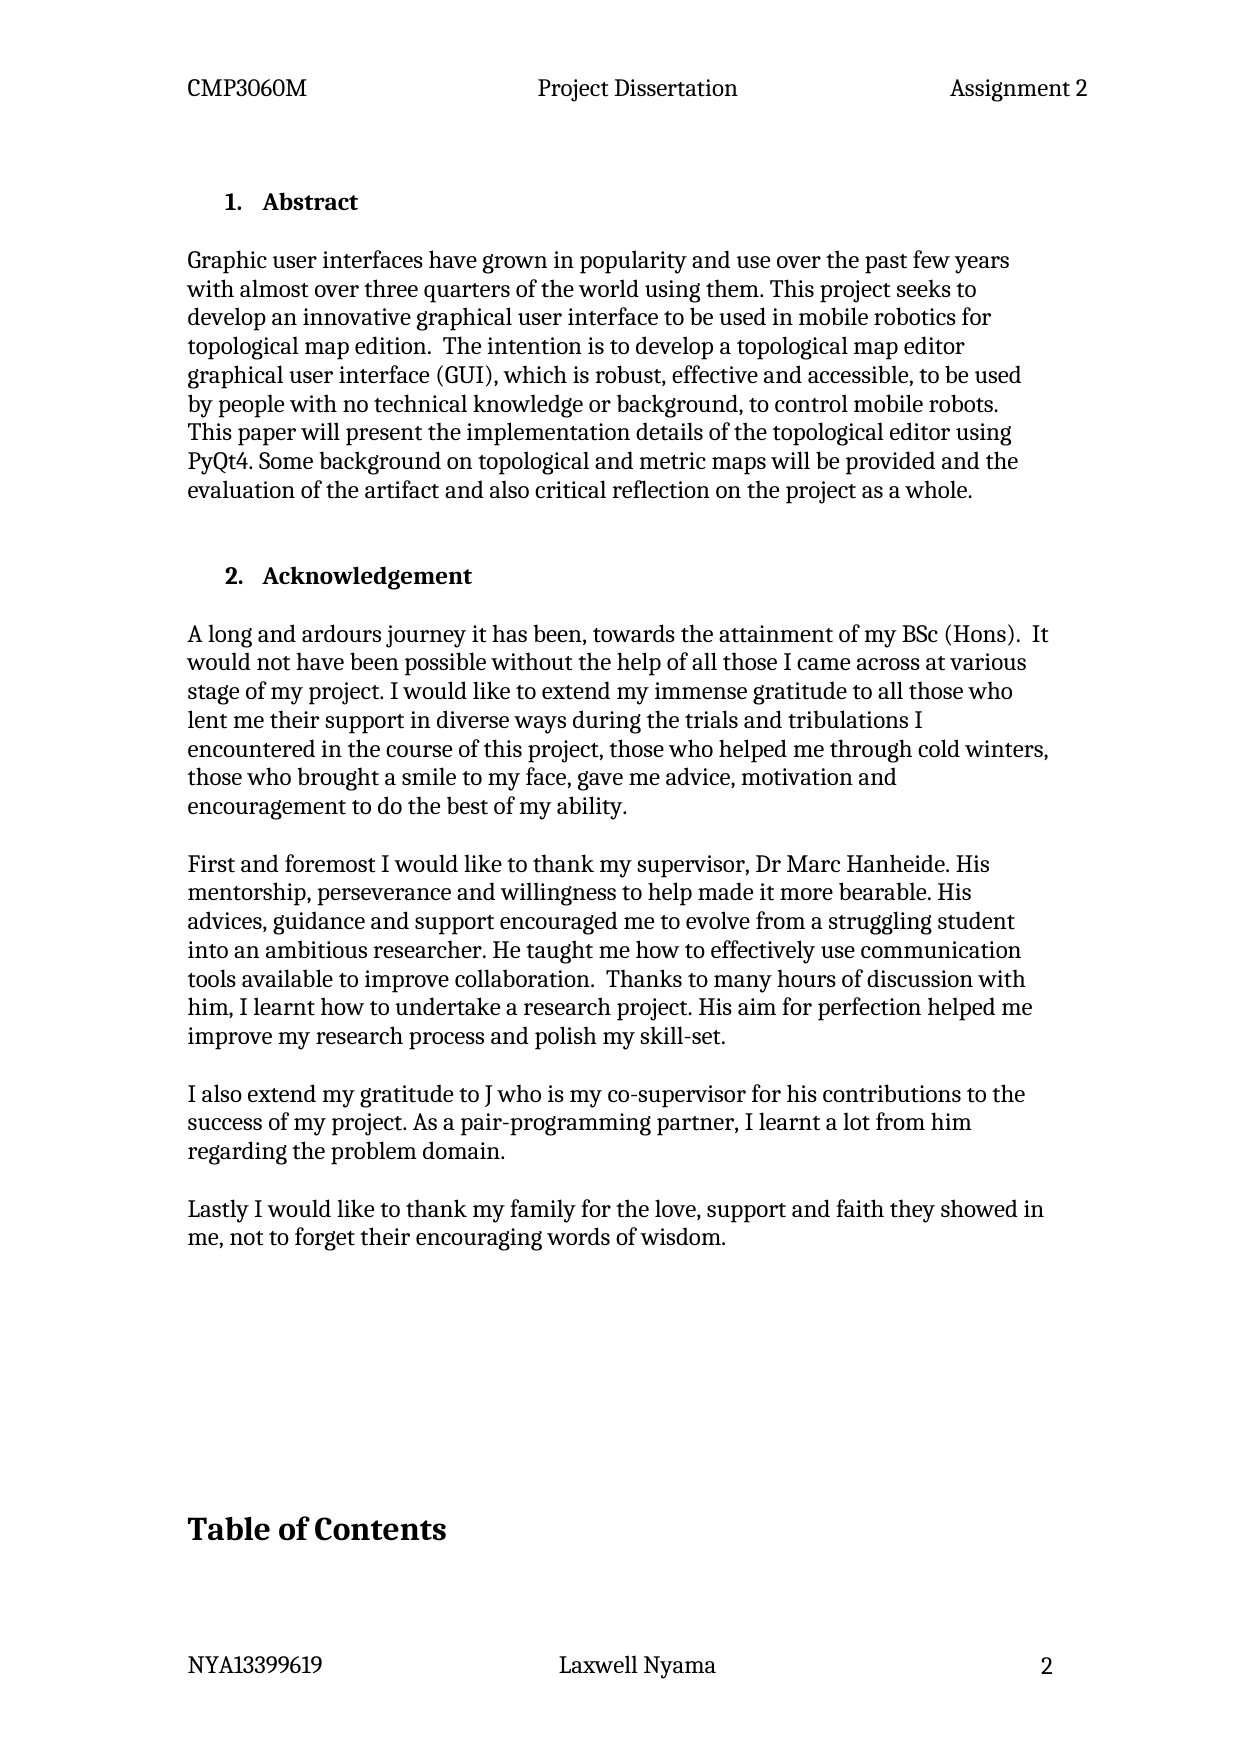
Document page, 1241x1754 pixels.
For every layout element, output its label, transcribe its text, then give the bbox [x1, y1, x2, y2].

text First and foremost I would like to thank my supervisor, Dr Marc Hanheide. His mentorship, perseverance and willingness to help made it more bearable. His advices, guidance and support encouraged me to evolve from a struggling student into an ambitious researcher. He taught me how to effectively use communication tools available to improve collaboration. Thanks to many hours of discussion with him, I learnt how to undertake a research project. His aim for perfection helped me improve my research process and polish my skill-set. [187, 849, 1053, 1051]
text Lastly I would like to thank my family for the love, support and faith they showed in me, not to forget their encouraging words of wisdom. [187, 1194, 1053, 1252]
text A long and ardours journey it has been, towards the attainment of my BSc (Hons). It would not have been possible without the help of all those I came across at various stage of my project. I would like to extend my immense gratitude to all those who lent me their support in diverse ways during the trials and tribulations I encountered in the course of this project, those who helped me through cold winters, those who brought a smile to my face, gave me advice, motivation and encouragement to do the best of my ability. [187, 619, 1053, 821]
text Graphic user interfaces have grown in popularity and use over the past few years with almost over three quarters of the world using them. This project seeks to develop an innovative graphical user interface to be used in mobile robotics for topological map edition. The intention is to develop a topological map editor graphical user interface (GUI), which is robust, effective and accessible, to be used by people with no technical knowledge or background, to control mobile robots. [187, 246, 1053, 418]
list Acknowledgement [225, 562, 1053, 591]
list Abstract [225, 188, 1053, 217]
text Table of Contents [187, 1511, 1053, 1549]
text This paper will present the implementation details of the topological editor using PyQt4. Some background on topological and metric maps will be provided and the evaluation of the artifact‬‬‬‬‬‬‬‬‬‬‬‬‬‬ and also critical reflection on the project as a whole. [187, 418, 1053, 504]
text I also extend my gratitude to J who is my co-supervisor for his contributions to the success of my project. As a pair-programming partner, I learnt a lot from him regarding the problem domain. [187, 1079, 1053, 1166]
